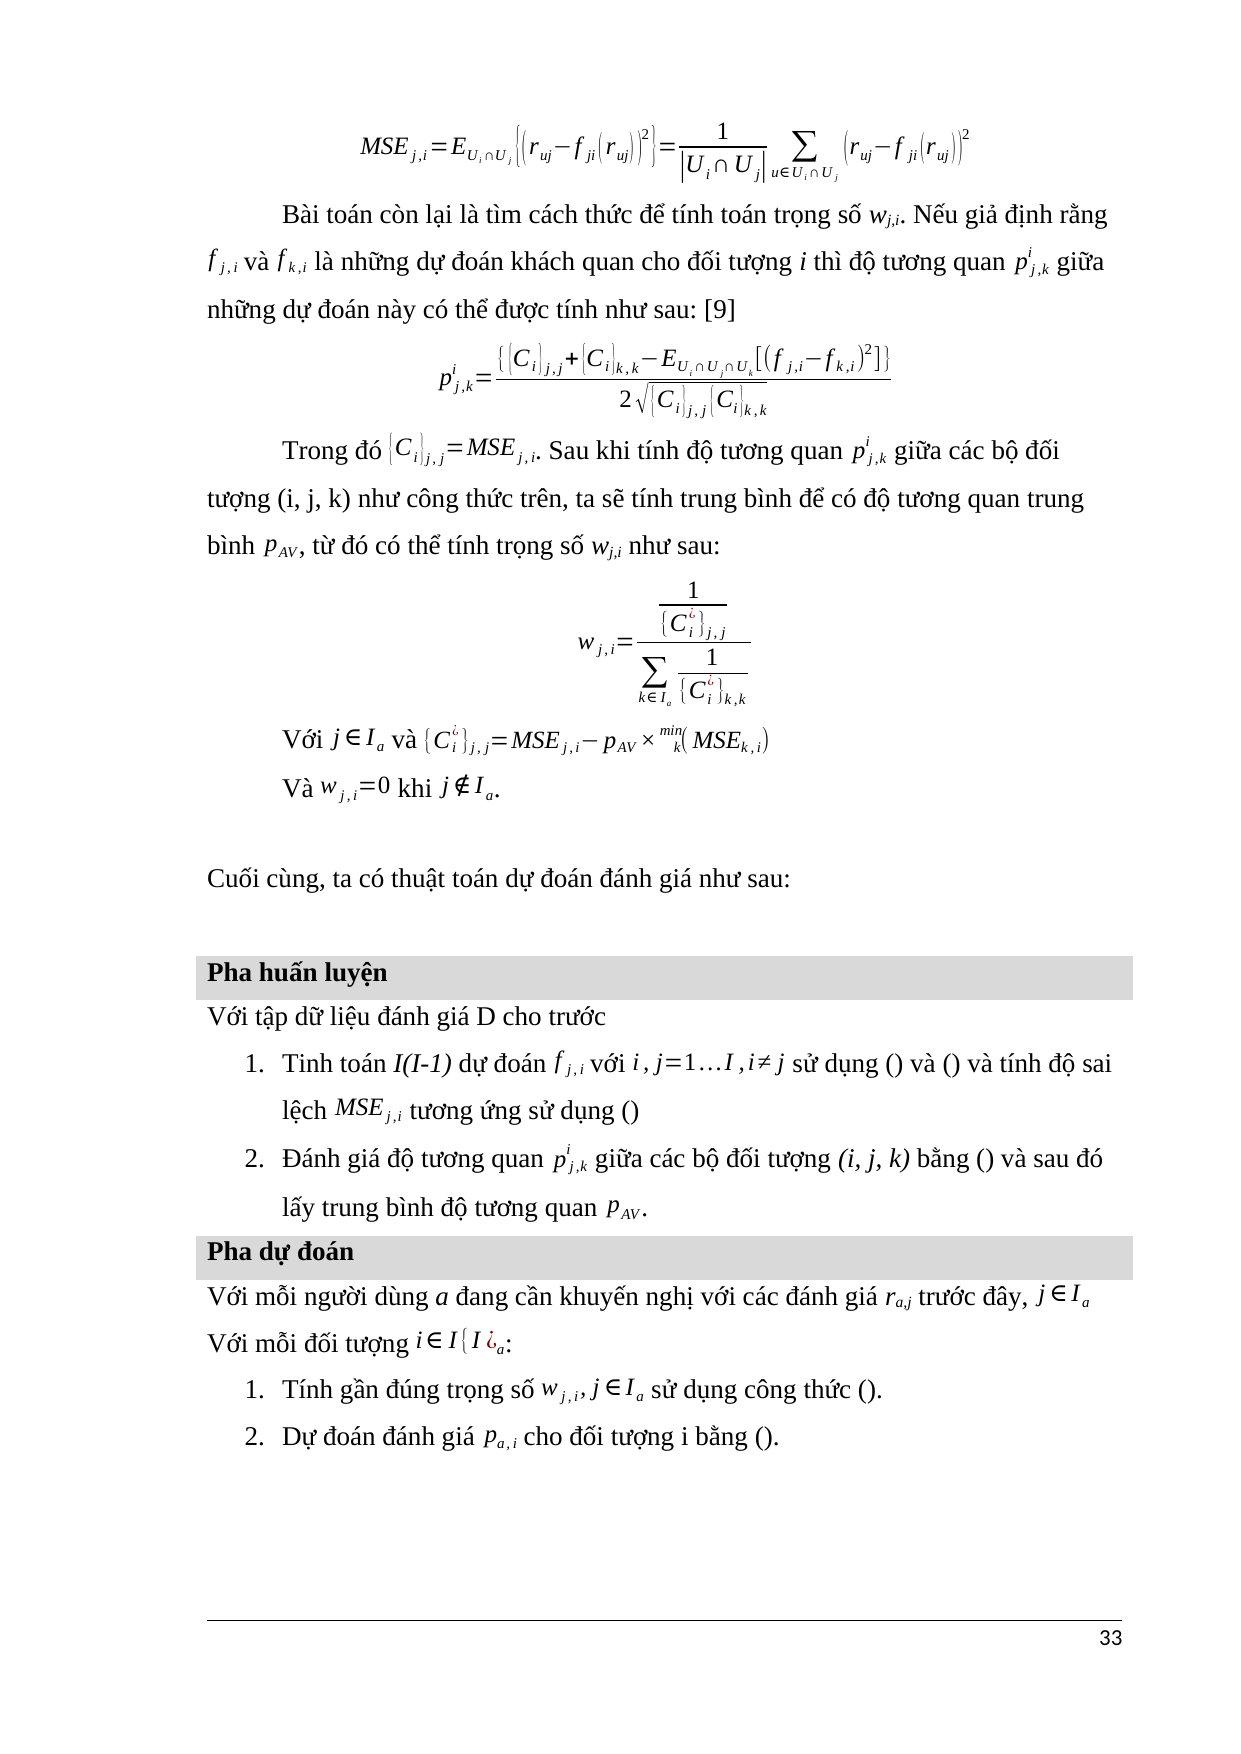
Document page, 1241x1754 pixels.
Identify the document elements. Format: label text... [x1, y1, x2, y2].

text Với và [207, 722, 1122, 757]
table_cell Với tập dữ liệu đánh giá D cho trước Tinh toán I(I-1) dự đoán với sử dụng () và () và tính độ sai lệch tương ứng sử dụng () Đánh giá độ tương quan giữa các bộ đối tượng (i, j, k) bằng () và sau đó lấy trung bình độ tương quan . [196, 1000, 1133, 1236]
table_header Pha huấn luyện [196, 956, 1133, 1000]
text Trong đó . Sau khi tính độ tương quan giữa các bộ đối tượng (i, j, k) như công thức trên, ta sẽ tính trung bình để có độ tương quan trung bình , từ đó có thể tính trọng số wj,i như sau: [207, 432, 1122, 561]
table_cell Với mỗi người dùng a đang cần khuyến nghị với các đánh giá ra,j trước đây, Với mỗi đối tượng : Tính gần đúng trọng số sử dụng công thức (). Dự đoán đánh giá cho đối tượng i bằng (). [196, 1280, 1133, 1514]
text Và khi . [207, 772, 1122, 803]
table_cell Pha dự đoán [196, 1236, 1133, 1280]
text Cuối cùng, ta có thuật toán dự đoán đánh giá như sau: [207, 863, 1122, 894]
text Bài toán còn lại là tìm cách thức để tính toán trọng số wj,i. Nếu giả định rằng và là những dự đoán khách quan cho đối tượng i thì độ tương quan giữa những dự đoán này có thể được tính như sau: [9] [207, 198, 1122, 325]
